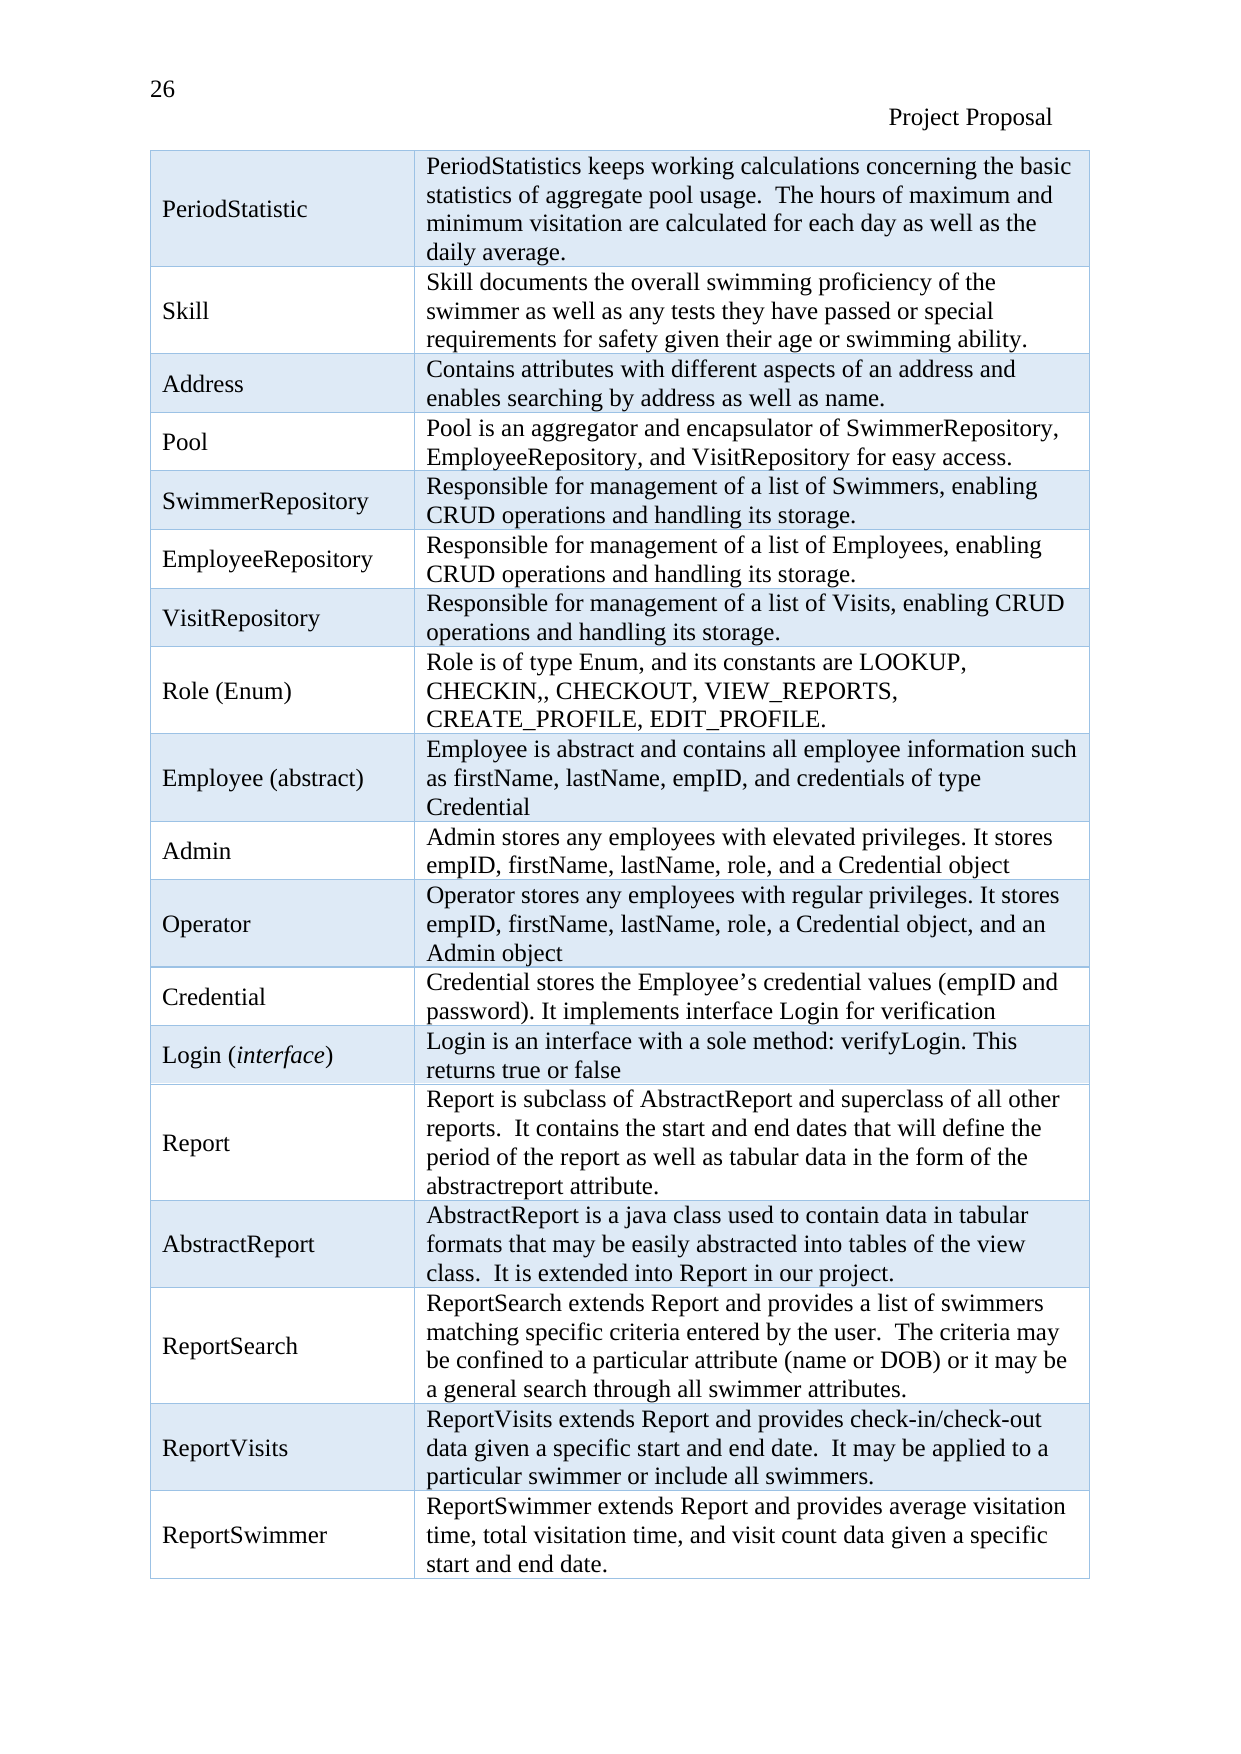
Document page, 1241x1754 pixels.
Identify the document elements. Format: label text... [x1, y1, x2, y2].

table_cell Employee (abstract) [151, 734, 414, 821]
table_cell Pool [151, 413, 414, 470]
table_cell AbstractReport is a java class used to contain data in tabular formats that may be easily abstracted into tables of the view class. It is extended into Report in our project. [415, 1201, 1089, 1287]
table_cell Skill documents the overall swimming proficiency of the swimmer as well as any tests they have passed or special requirements for safety given their age or swimming ability. [415, 267, 1089, 353]
table_cell Login is an interface with a sole method: verifyLogin. This returns true or false [415, 1026, 1089, 1083]
table_cell Contains attributes with different aspects of an address and enables searching by address as well as name. [415, 354, 1089, 412]
table_cell Responsible for management of a list of Employees, enabling CRUD operations and handling its storage. [415, 530, 1089, 587]
table_cell ReportVisits extends Report and provides check-in/check-out data given a specific start and end date. It may be applied to a particular swimmer or include all swimmers. [415, 1404, 1089, 1490]
table_cell ReportSearch extends Report and provides a list of swimmers matching specific criteria entered by the user. The criteria may be confined to a particular attribute (name or DOB) or it may be a general search through all swimmer attributes. [415, 1288, 1089, 1403]
table_cell VisitRepository [151, 589, 414, 646]
table_cell AbstractReport [151, 1201, 414, 1287]
table_cell Role (Enum) [151, 647, 414, 733]
table_cell ReportVisits [151, 1404, 414, 1490]
table_cell Operator [151, 880, 414, 966]
table_cell Credential [151, 968, 414, 1025]
table_cell Operator stores any employees with regular privileges. It stores empID, firstName, lastName, role, a Credential object, and an Admin object [415, 880, 1089, 966]
table_cell Responsible for management of a list of Visits, enabling CRUD operations and handling its storage. [415, 589, 1089, 646]
table_cell ReportSwimmer [151, 1491, 414, 1577]
table_cell ReportSwimmer extends Report and provides average visitation time, total visitation time, and visit count data given a specific start and end date. [415, 1491, 1089, 1577]
table_cell Pool is an aggregator and encapsulator of SwimmerRepository, EmployeeRepository, and VisitRepository for easy access. [415, 413, 1089, 470]
table_cell Skill [151, 267, 414, 353]
table_cell Address [151, 354, 414, 412]
table_cell PeriodStatistic [151, 151, 414, 266]
table_cell Report [151, 1085, 414, 1199]
table_cell Admin [151, 822, 414, 879]
table_cell Responsible for management of a list of Swimmers, enabling CRUD operations and handling its storage. [415, 471, 1089, 529]
table_cell ReportSearch [151, 1288, 414, 1403]
table_cell Report is subclass of AbstractReport and superclass of all other reports. It contains the start and end dates that will define the period of the report as well as tabular data in the form of the abstractreport attribute. [415, 1085, 1089, 1199]
table_cell EmployeeRepository [151, 530, 414, 587]
table_cell Credential stores the Employee’s credential values (empID and password). It implements interface Login for verification [415, 968, 1089, 1025]
table_cell Employee is abstract and contains all employee information such as firstName, lastName, empID, and credentials of type Credential [415, 734, 1089, 821]
table_cell Admin stores any employees with elevated privileges. It stores empID, firstName, lastName, role, and a Credential object [415, 822, 1089, 879]
table_cell Role is of type Enum, and its constants are LOOKUP, CHECKIN,, CHECKOUT, VIEW_REPORTS, CREATE_PROFILE, EDIT_PROFILE. [415, 647, 1089, 733]
table_cell Login (interface) [151, 1026, 414, 1083]
table_cell SwimmerRepository [151, 471, 414, 529]
table_cell PeriodStatistics keeps working calculations concerning the basic statistics of aggregate pool usage. The hours of maximum and minimum visitation are calculated for each day as well as the daily average. [415, 151, 1089, 266]
